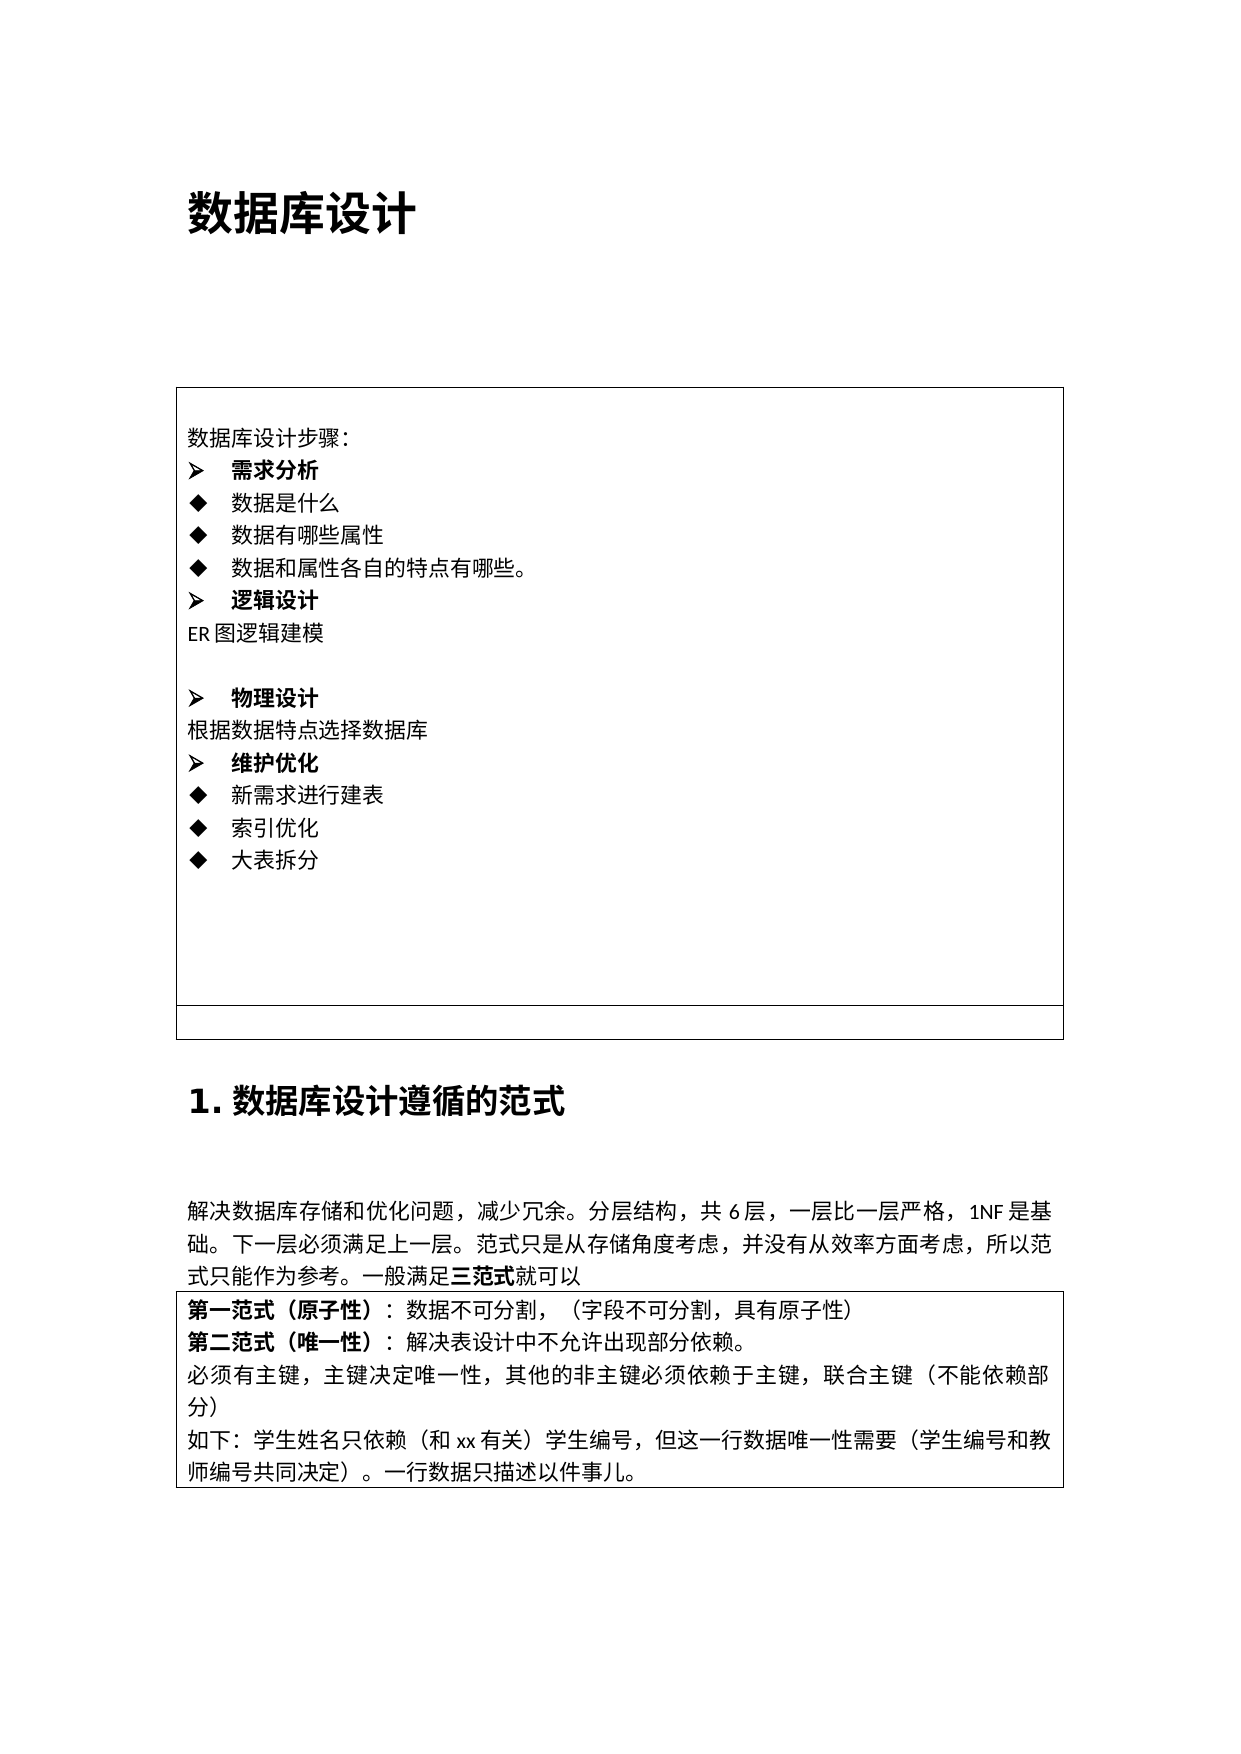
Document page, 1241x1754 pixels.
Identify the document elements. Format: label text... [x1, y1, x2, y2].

table_header 数据库设计步骤： 需求分析 数据是什么 数据有哪些属性 数据和属性各自的特点有哪些。 逻辑设计 ER图逻辑建模 物理设计 根据数据特点选择数据库 维护优化 新需求进行建表 索引优化 大表拆分 [177, 388, 1063, 1005]
subtitle 数据库设计 [187, 162, 1053, 259]
table_cell [177, 1006, 1063, 1039]
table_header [177, 1292, 1063, 1487]
text 解决数据库存储和优化问题，减少冗余。分层结构，共6层，一层比一层严格，1NF是基础。下一层必须满足上一层。范式只是从存储角度考虑，并没有从效率方面考虑，所以范式只能作为参考。一般满足三范式就可以 [187, 1194, 1053, 1291]
subtitle 数据库设计遵循的范式 [187, 1067, 1053, 1132]
